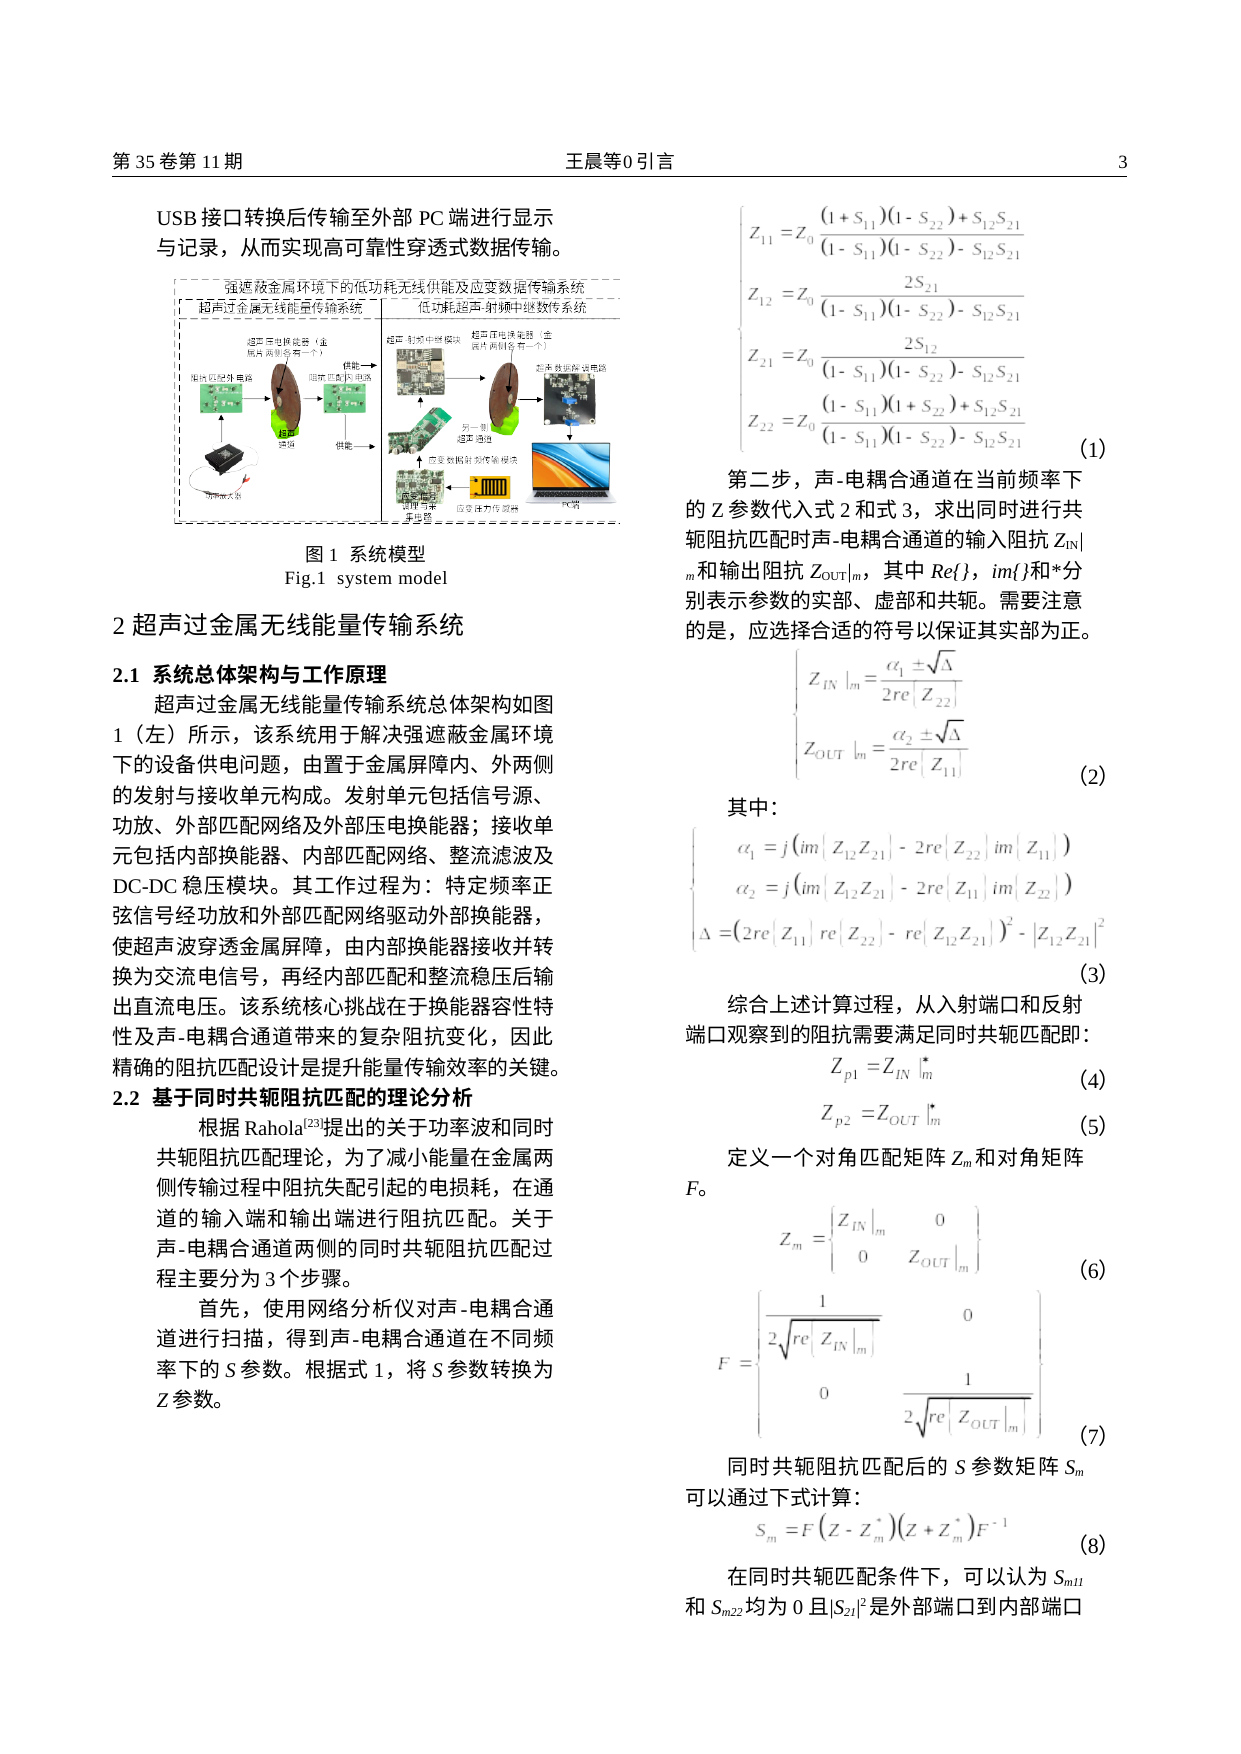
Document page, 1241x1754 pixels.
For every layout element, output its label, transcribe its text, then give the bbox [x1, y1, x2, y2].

text （7） [641, 1284, 1125, 1451]
subtitle 2 超声过金属无线能量传输系统 [112, 605, 555, 641]
text 图1 系统模型 [156, 540, 555, 567]
text 定义一个对角匹配矩阵Zm和对角矩阵F。 [686, 1141, 1084, 1201]
text （2） [641, 644, 1125, 791]
subtitle 2.2 基于同时共轭阻抗匹配的理论分析 [112, 1081, 599, 1111]
text 首先，使用网络分析仪对声-电耦合通道进行扫描，得到声-电耦合通道在不同频率下的S参数。根据式1，将S参数转换为Z参数。 [156, 1292, 555, 1413]
text （1） [641, 201, 1125, 463]
text 超声过金属无线能量传输系统总体架构如图1（左）所示，该系统用于解决强遮蔽金属环境下的设备供电问题，由置于金属屏障内、外两侧的发射与接收单元构成。发射单元包括信号源、功放、外部匹配网络及外部压电换能器；接收单元包括内部换能器、内部匹配网络、整流滤波及DC-DC稳压模块。其工作过程为：特定频率正弦信号经功放和外部匹配网络驱动外部换能器，使超声波穿透金属屏障，由内部换能器接收并转换为交流电信号，再经内部匹配和整流稳压后输出直流电压。该系统核心挑战在于换能器容性特性及声-电耦合通道带来的复杂阻抗变化，因此精确的阻抗匹配设计是提升能量传输效率的关键。 [113, 688, 555, 1081]
text 第二步，声-电耦合通道在当前频率下的Z参数代入式2和式3，求出同时进行共轭阻抗匹配时声-电耦合通道的输入阻抗ZIN|m和输出阻抗ZOUT|m，其中Re{}，im{}和*分别表示参数的实部、虚部和共轭。需要注意的是，应选择合适的符号以保证其实部为正。 [686, 463, 1084, 644]
text 根据Rahola[23]提出的关于功率波和同时共轭阻抗匹配理论，为了减小能量在金属两侧传输过程中阻抗失配引起的电损耗，在通道的输入端和输出端进行阻抗匹配。关于声-电耦合通道两侧的同时共轭阻抗匹配过程主要分为3个步骤。 [156, 1111, 555, 1292]
text （6） [641, 1201, 1125, 1284]
text （3） [641, 821, 1125, 988]
text 综合上述计算过程，从入射端口和反射端口观察到的阻抗需要满足同时共轭匹配即： [686, 988, 1084, 1049]
text （8） [641, 1511, 1125, 1560]
text （4） [641, 1049, 1125, 1095]
text （5） [641, 1095, 1125, 1141]
text 其中： [686, 791, 1084, 821]
subtitle 2.1 系统总体架构与工作原理 [112, 658, 599, 688]
text Fig.1 system model [156, 567, 555, 588]
text 同时共轭阻抗匹配后的S参数矩阵Sm可以通过下式计算： [686, 1451, 1084, 1511]
